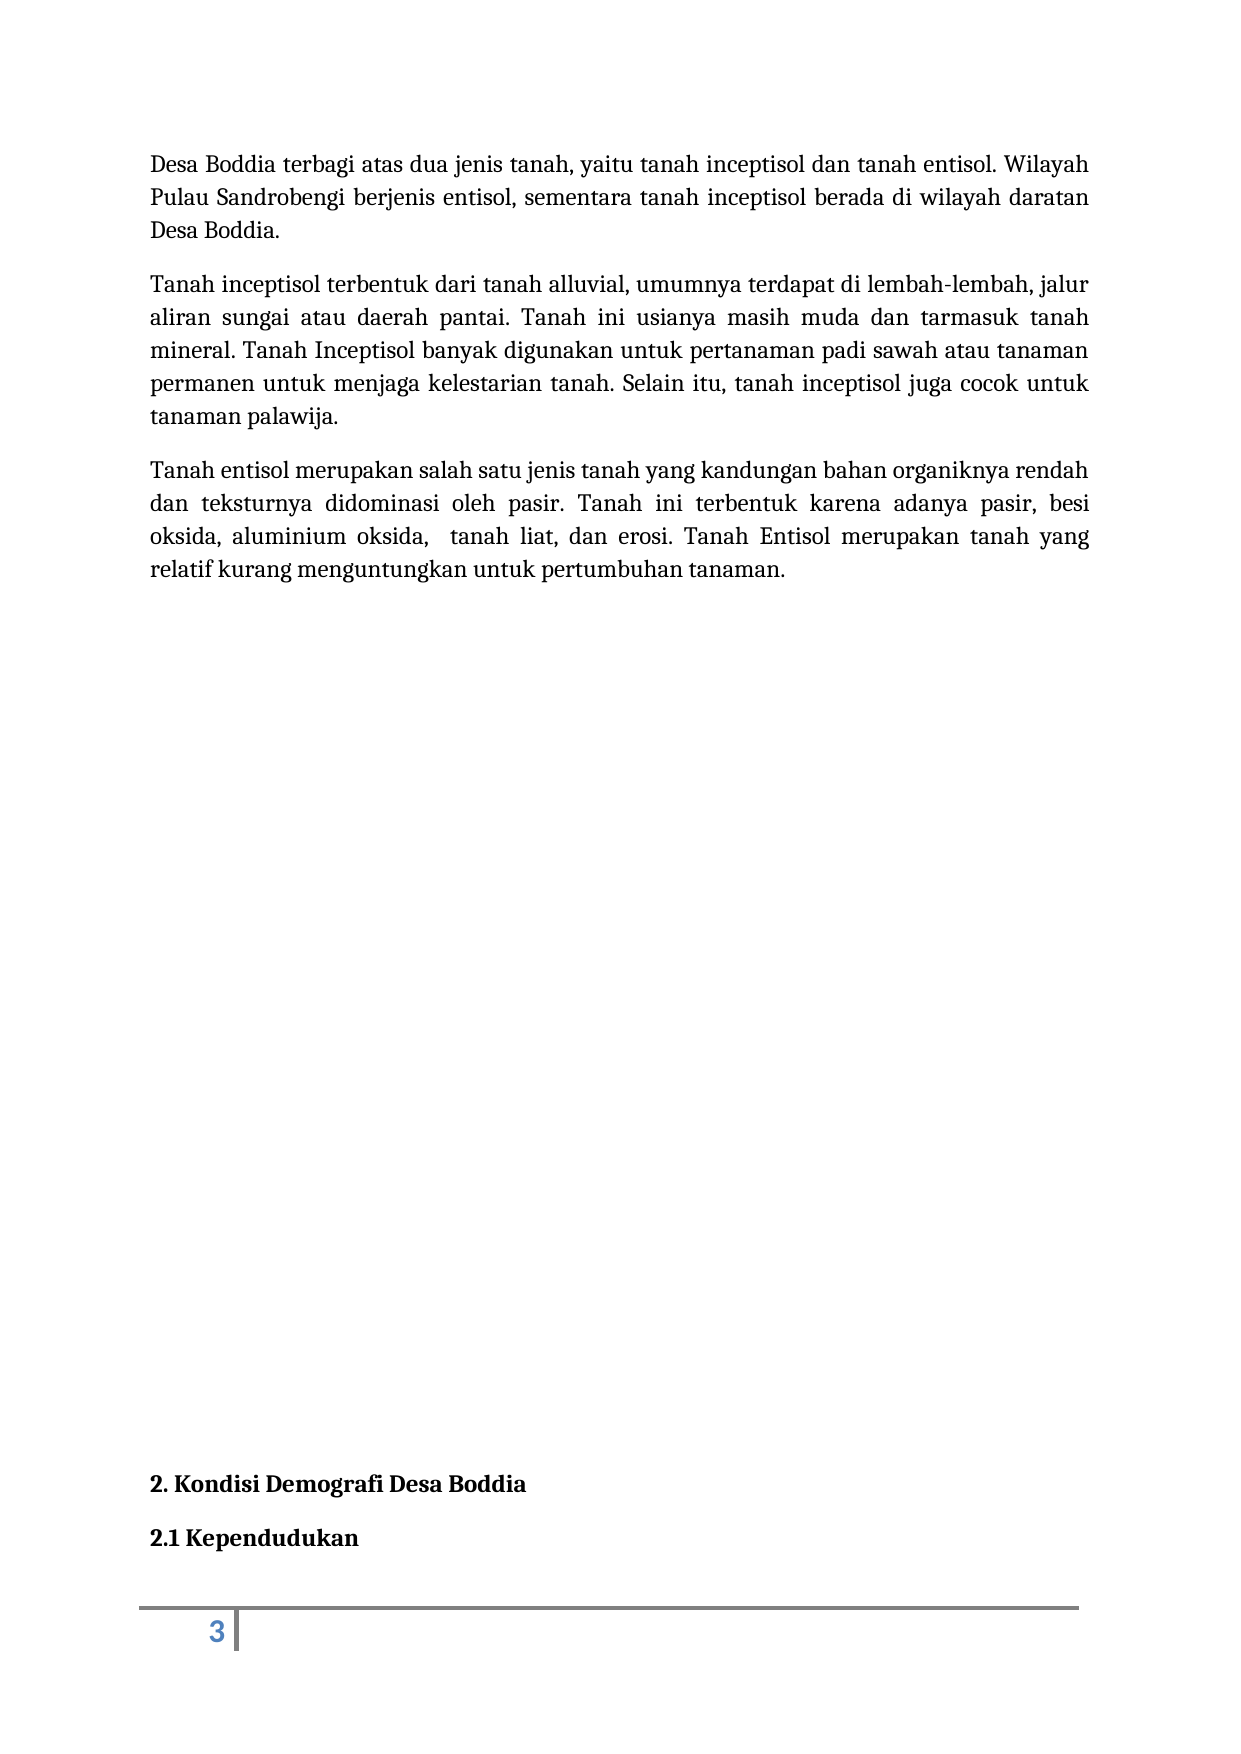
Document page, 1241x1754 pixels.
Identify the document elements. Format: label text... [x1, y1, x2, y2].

text Tanah inceptisol terbentuk dari tanah alluvial, umumnya terdapat di lembah-lembah, jalur aliran sungai atau daerah pantai. Tanah ini usianya masih muda dan tarmasuk tanah mineral. Tanah Inceptisol banyak digunakan untuk pertanaman padi sawah atau tanaman permanen untuk menjaga kelestarian tanah. Selain itu, tanah inceptisol juga cocok untuk tanaman palawija. [150, 270, 1090, 431]
text Tanah entisol merupakan salah satu jenis tanah yang kandungan bahan organiknya rendah dan teksturnya didominasi oleh pasir. Tanah ini terbentuk karena adanya pasir, besi oksida, aluminium oksida, tanah liat, dan erosi. Tanah Entisol merupakan tanah yang relatif kurang menguntungkan untuk pertumbuhan tanaman. [150, 456, 1090, 584]
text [150, 150, 1090, 245]
text 2.1 Kependudukan [150, 1524, 1090, 1553]
text 2. Kondisi Demografi Desa Boddia [150, 1470, 1090, 1499]
